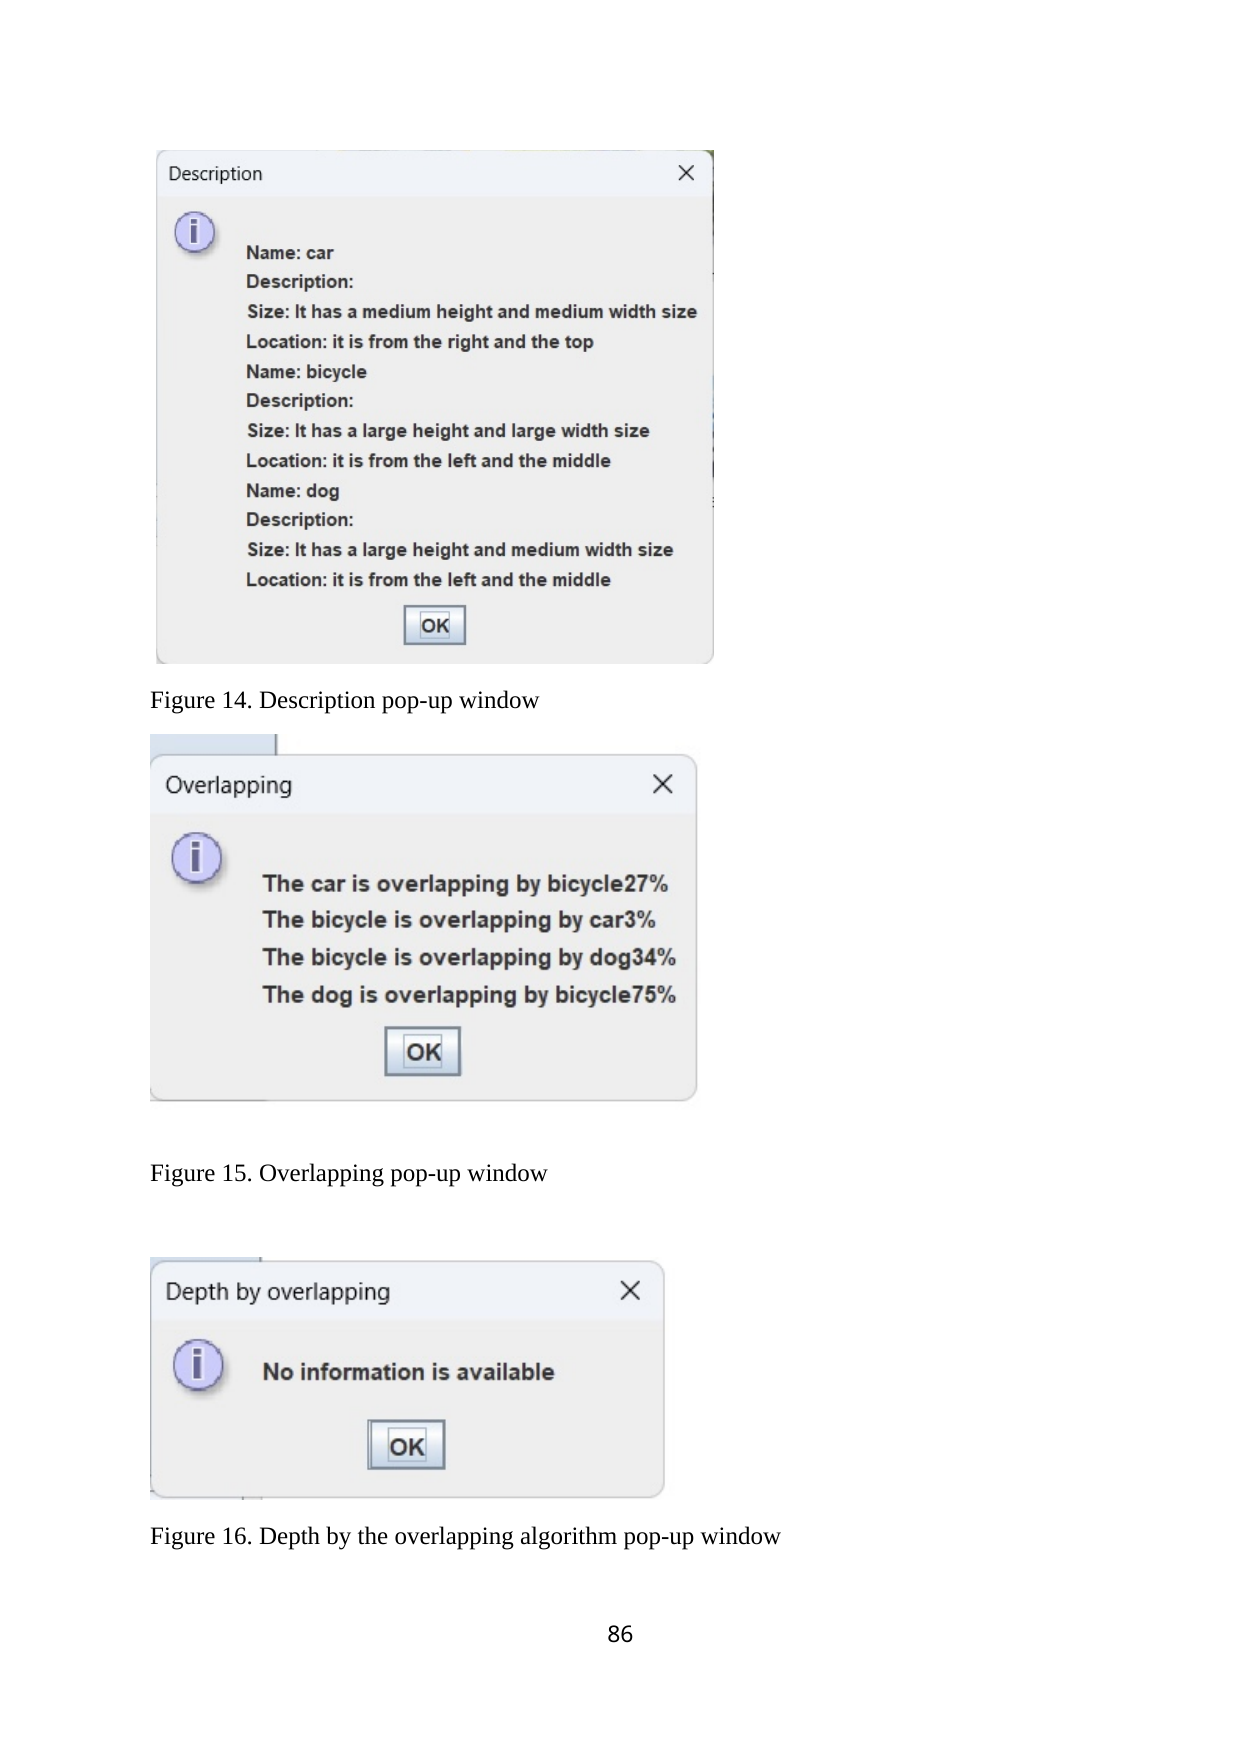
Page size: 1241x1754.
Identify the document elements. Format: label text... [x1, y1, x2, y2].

text Figure 16. Depth by the overlapping algorithm pop-up window [150, 1521, 1090, 1550]
text Figure 14. Description pop-up window [150, 685, 1090, 713]
picture [156, 150, 714, 664]
picture [150, 734, 710, 1136]
text Figure 15. Overlapping pop-up window [150, 1158, 1090, 1186]
picture [150, 1257, 675, 1500]
